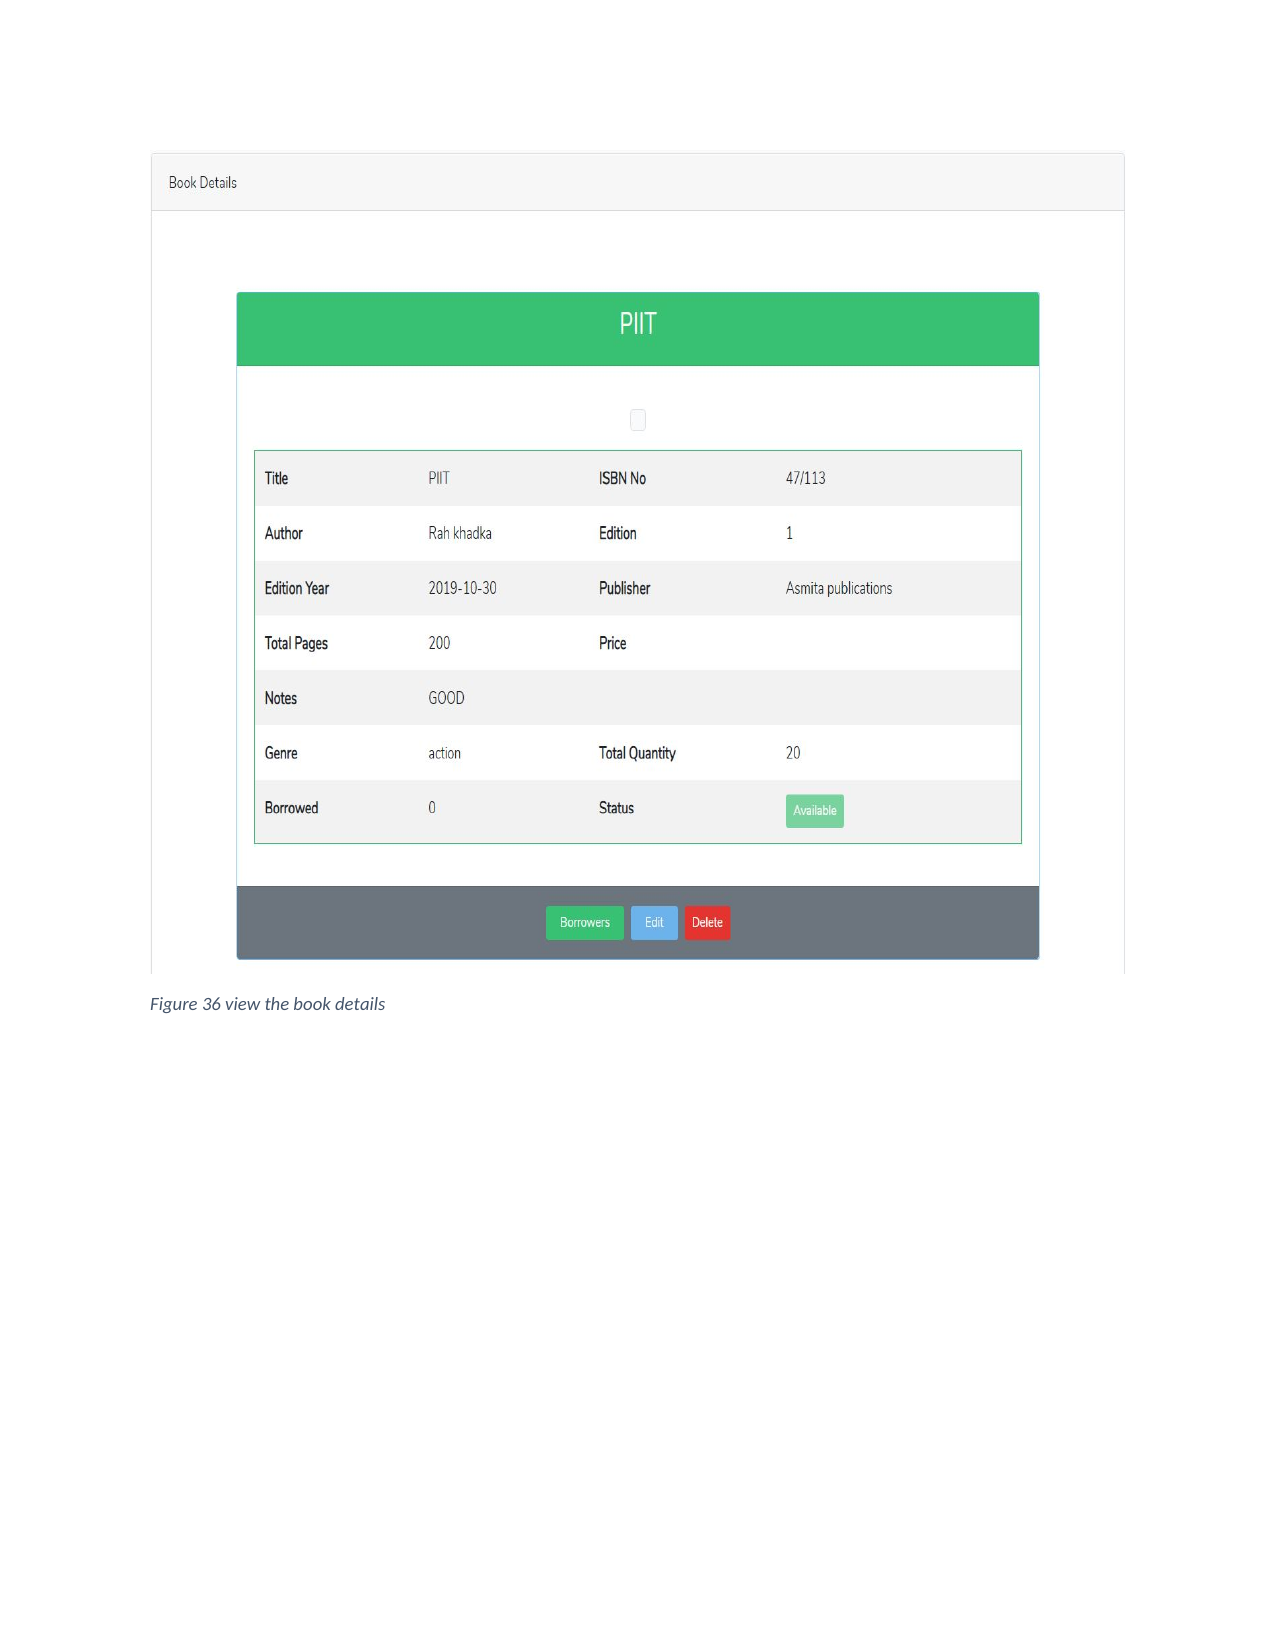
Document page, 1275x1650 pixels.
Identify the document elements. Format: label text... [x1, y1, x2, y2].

picture [150, 150, 1125, 974]
